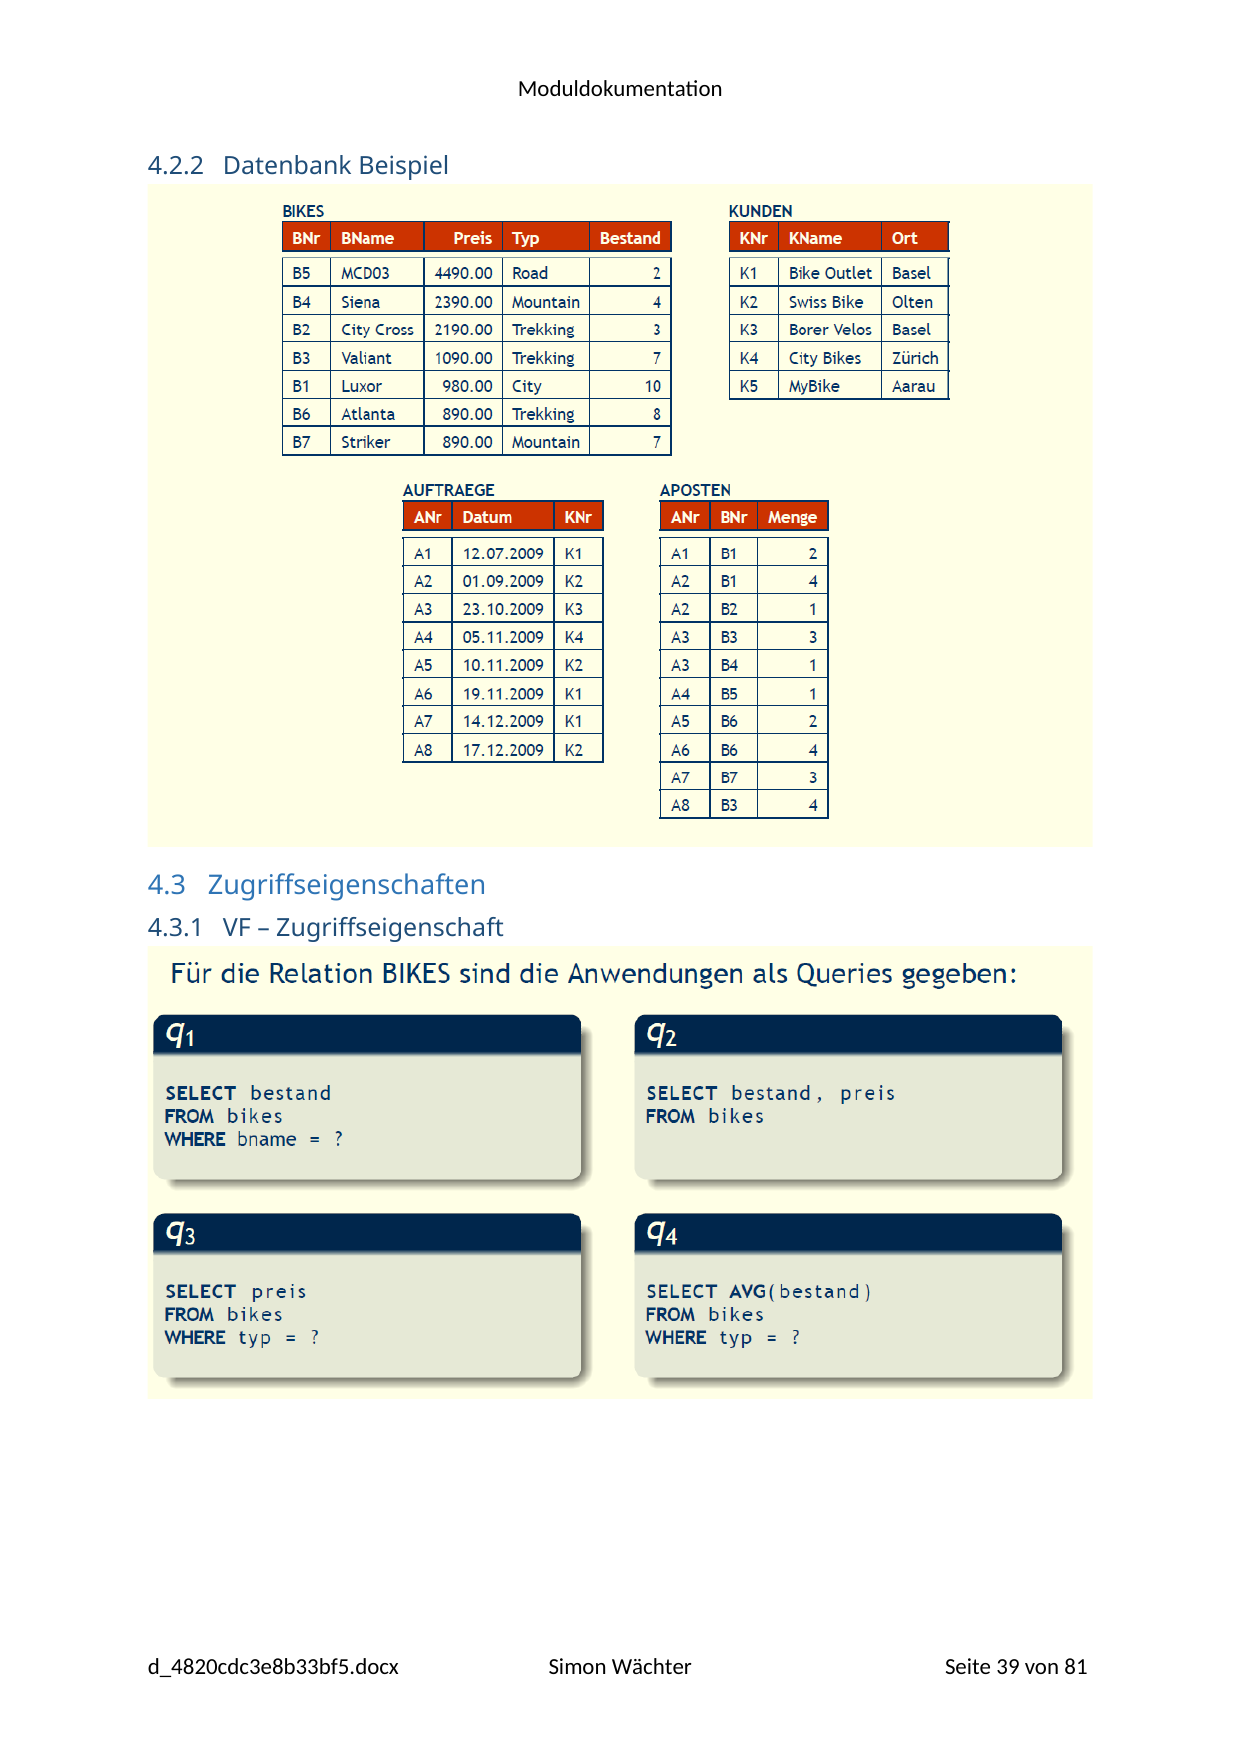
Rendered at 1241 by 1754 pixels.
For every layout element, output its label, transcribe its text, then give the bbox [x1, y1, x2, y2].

picture [147, 184, 1093, 847]
picture [147, 946, 1093, 1399]
subtitle VF – Zugriffseigenschaft [148, 909, 1093, 943]
subtitle Zugriffseigenschaften [148, 865, 1093, 902]
subtitle Datenbank Beispiel [148, 148, 1093, 182]
